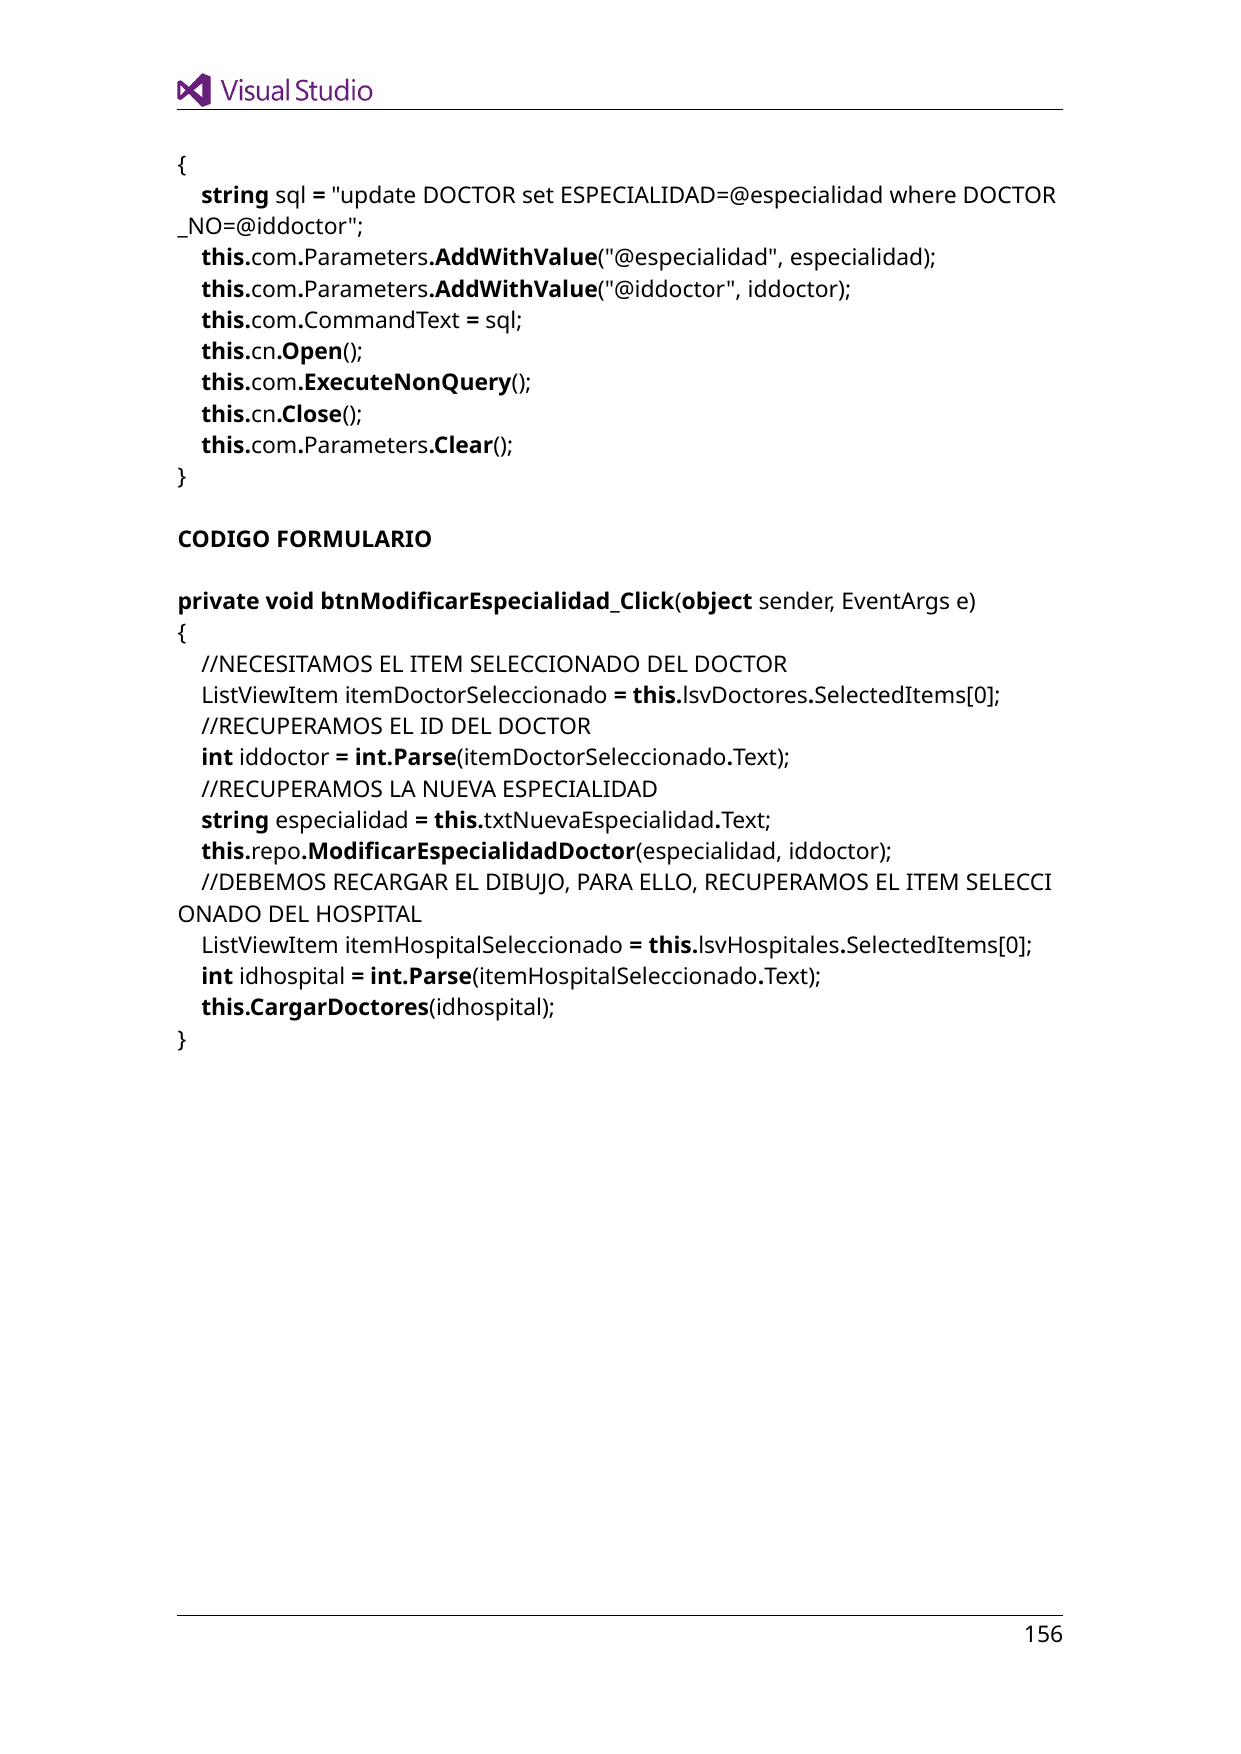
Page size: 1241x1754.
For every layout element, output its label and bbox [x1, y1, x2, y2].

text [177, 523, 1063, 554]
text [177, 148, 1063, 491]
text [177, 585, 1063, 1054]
picture [177, 73, 375, 107]
